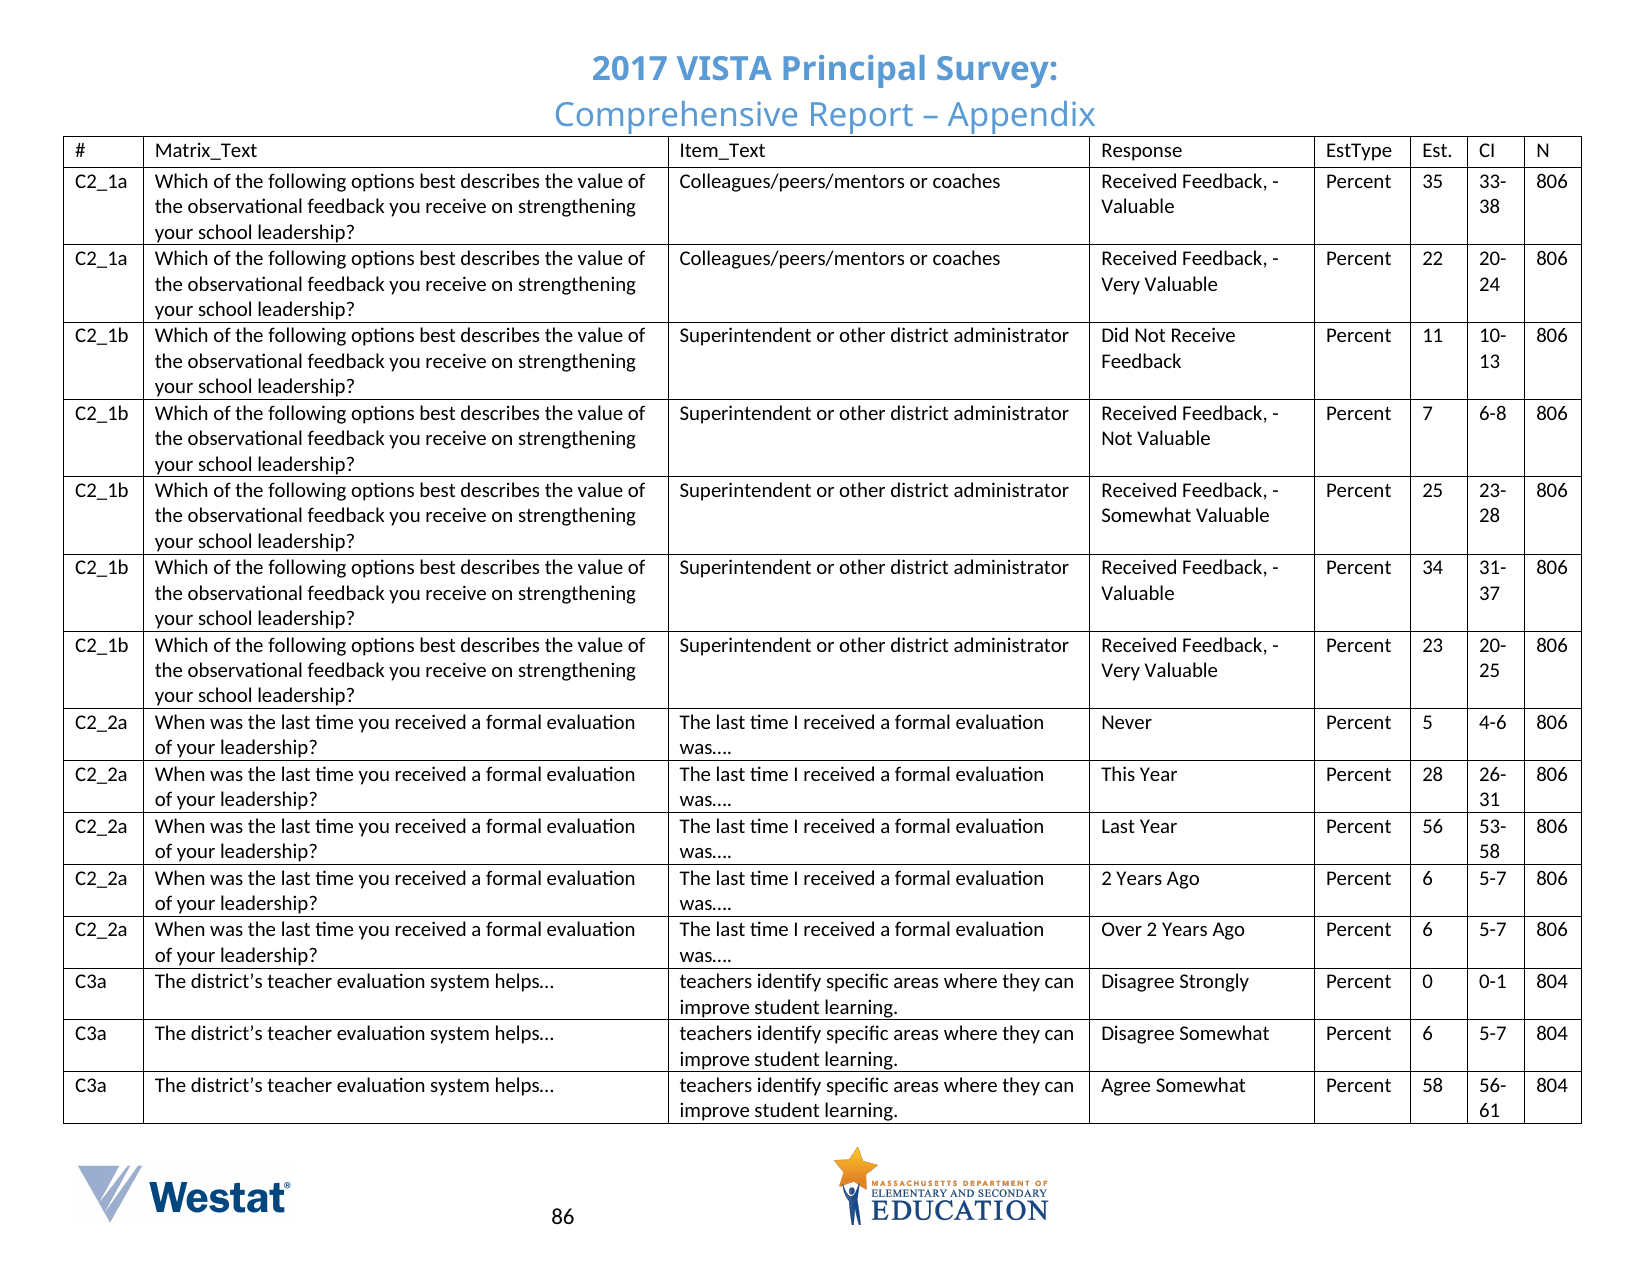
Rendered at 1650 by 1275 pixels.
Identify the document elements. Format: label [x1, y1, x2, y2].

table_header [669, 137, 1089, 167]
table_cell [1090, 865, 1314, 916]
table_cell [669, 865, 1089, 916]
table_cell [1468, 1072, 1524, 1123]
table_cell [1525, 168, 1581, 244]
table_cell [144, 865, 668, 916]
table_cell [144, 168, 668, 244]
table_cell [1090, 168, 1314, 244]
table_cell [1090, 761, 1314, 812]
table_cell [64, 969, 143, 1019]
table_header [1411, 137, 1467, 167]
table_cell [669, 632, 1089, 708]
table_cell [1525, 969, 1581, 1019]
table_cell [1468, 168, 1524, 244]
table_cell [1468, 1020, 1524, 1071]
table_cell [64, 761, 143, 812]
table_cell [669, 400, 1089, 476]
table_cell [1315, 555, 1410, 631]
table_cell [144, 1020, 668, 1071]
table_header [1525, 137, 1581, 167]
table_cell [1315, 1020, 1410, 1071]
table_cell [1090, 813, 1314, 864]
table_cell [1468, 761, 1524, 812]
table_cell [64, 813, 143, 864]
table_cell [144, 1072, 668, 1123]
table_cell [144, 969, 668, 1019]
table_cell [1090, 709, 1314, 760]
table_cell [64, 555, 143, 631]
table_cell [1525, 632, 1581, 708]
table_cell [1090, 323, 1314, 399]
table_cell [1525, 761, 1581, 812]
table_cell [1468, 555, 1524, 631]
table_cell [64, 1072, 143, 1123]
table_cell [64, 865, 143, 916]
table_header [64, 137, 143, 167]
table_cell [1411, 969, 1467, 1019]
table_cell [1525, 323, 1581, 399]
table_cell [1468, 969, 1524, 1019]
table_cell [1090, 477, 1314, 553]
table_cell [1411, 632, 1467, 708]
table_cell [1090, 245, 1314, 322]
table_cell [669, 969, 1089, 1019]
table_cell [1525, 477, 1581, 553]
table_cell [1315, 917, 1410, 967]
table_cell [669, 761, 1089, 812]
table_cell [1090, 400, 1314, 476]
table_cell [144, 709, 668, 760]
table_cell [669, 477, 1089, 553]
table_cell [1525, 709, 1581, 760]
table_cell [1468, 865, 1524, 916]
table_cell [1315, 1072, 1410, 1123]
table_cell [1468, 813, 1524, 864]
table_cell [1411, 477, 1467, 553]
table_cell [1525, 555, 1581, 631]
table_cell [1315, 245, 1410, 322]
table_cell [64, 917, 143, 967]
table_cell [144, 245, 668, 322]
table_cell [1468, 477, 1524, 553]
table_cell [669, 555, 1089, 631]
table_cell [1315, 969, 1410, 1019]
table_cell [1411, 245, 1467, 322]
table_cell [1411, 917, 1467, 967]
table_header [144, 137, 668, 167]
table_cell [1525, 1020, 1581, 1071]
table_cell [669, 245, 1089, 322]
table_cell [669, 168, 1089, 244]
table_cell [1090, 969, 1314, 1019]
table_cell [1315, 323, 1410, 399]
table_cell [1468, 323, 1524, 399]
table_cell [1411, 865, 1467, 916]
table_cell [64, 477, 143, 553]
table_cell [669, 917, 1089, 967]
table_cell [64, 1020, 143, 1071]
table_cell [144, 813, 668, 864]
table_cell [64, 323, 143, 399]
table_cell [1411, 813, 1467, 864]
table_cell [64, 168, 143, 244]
picture [75, 1161, 293, 1225]
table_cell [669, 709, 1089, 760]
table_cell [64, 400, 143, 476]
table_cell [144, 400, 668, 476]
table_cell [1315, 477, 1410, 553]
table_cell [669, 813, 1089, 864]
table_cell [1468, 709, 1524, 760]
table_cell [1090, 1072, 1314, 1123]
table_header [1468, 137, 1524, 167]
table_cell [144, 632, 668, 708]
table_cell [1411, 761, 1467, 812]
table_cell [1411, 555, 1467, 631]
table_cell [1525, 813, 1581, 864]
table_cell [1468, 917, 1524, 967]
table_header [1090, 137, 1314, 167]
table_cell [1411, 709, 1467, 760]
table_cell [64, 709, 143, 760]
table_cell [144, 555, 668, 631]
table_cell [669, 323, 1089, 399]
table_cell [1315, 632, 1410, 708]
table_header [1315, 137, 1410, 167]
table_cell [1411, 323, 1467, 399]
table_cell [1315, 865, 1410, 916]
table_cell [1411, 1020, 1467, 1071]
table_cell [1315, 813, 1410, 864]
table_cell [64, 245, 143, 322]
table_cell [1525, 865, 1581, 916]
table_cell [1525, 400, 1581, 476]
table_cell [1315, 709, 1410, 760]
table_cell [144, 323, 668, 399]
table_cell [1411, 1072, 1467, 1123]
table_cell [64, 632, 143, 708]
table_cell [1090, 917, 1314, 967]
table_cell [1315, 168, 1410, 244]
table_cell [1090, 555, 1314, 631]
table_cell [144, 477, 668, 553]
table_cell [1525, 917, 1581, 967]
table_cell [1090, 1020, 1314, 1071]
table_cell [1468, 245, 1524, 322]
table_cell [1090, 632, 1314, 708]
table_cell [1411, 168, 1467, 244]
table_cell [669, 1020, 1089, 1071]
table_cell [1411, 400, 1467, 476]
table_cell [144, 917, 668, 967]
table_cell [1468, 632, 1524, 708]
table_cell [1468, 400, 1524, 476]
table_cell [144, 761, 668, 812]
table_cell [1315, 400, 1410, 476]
picture [832, 1140, 1050, 1225]
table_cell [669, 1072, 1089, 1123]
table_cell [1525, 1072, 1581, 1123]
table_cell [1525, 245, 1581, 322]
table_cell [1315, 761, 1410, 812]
